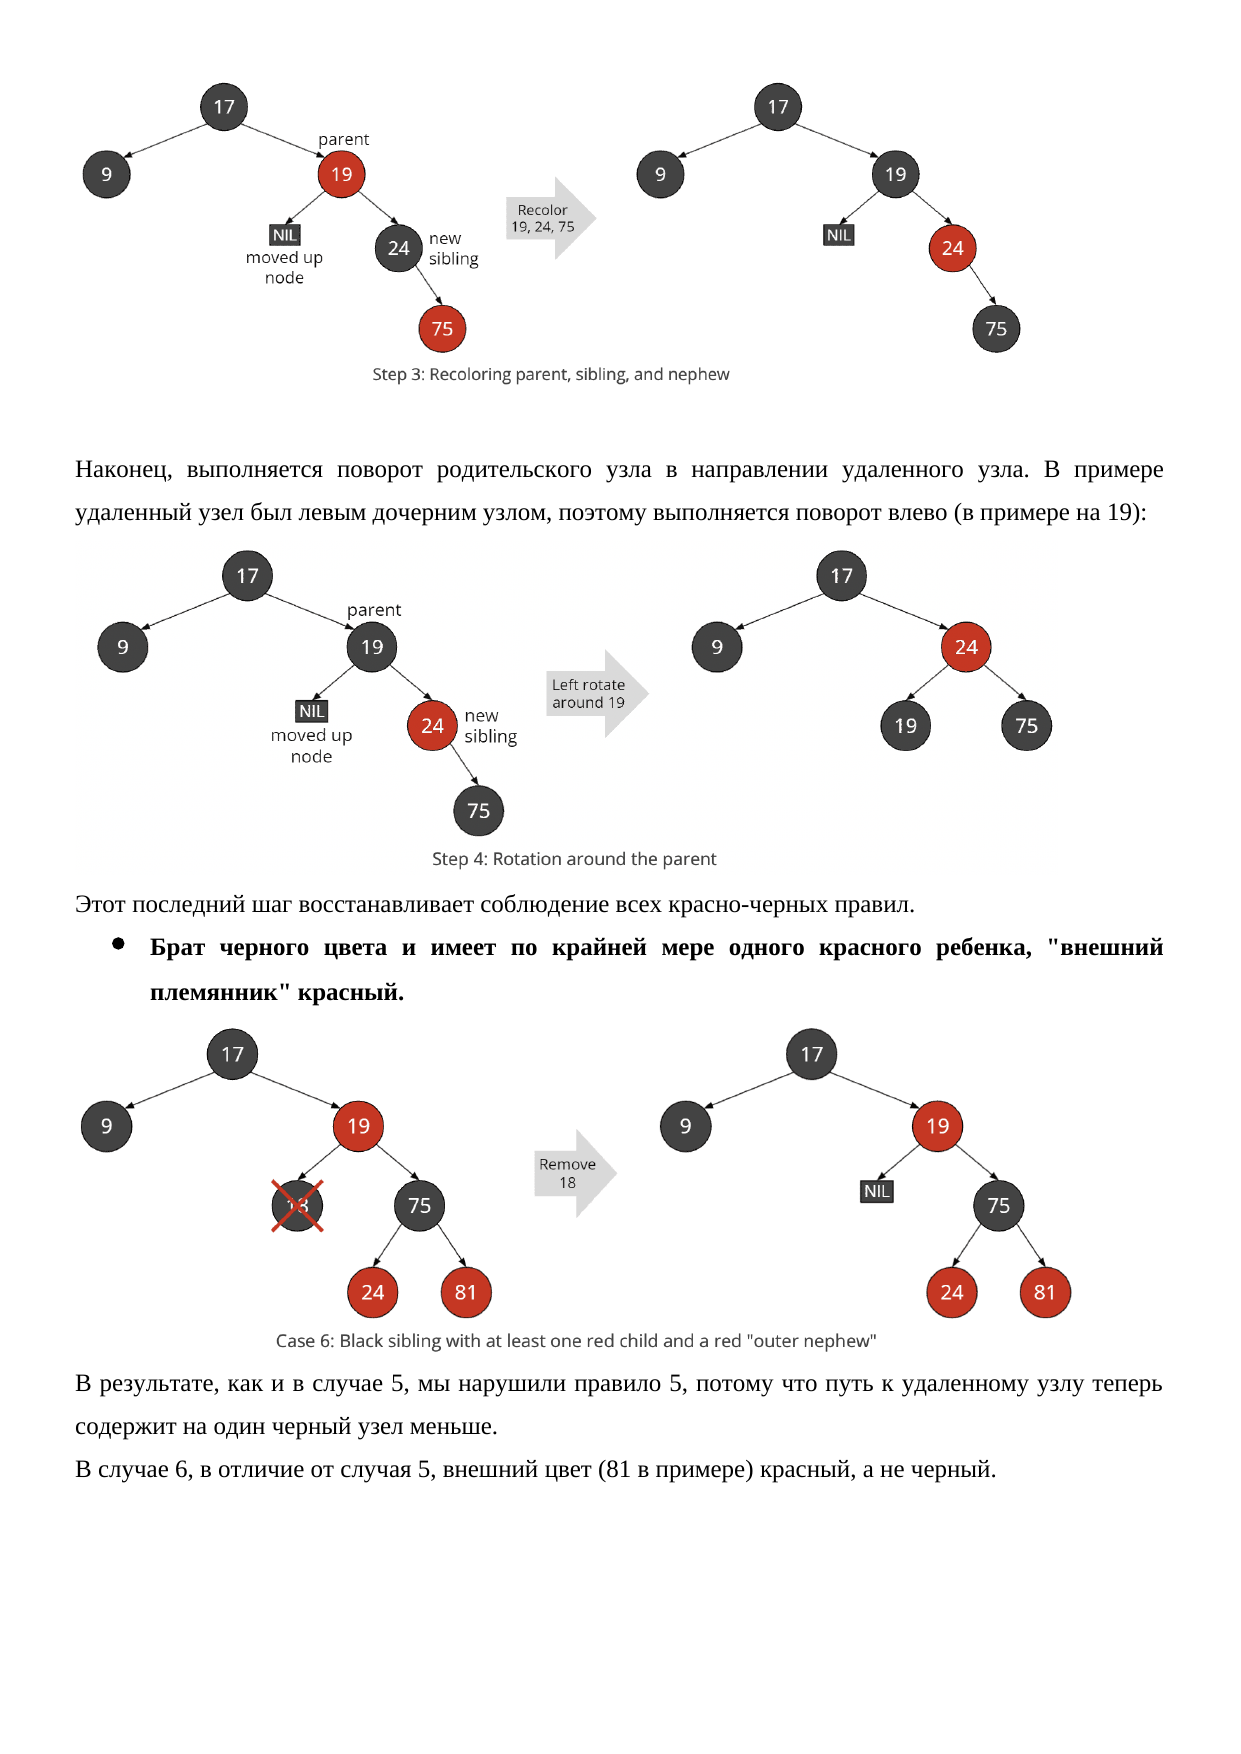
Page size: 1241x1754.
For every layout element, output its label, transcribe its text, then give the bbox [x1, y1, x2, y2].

text Наконец, выполняется поворот родительского узла в направлении удаленного узла. В примере удаленный узел был левым дочерним узлом, поэтому выполняется поворот влево (в примере на 19): [75, 454, 1165, 526]
text В результате, как и в случае 5, мы нарушили правило 5, потому что путь к удаленному узлу теперь содержит на один черный узел меньше. [75, 1368, 1165, 1439]
list Брат черного цвета и имеет по крайней мере одного красного ребенка, "внешний племянник" красный. [112, 932, 1165, 1005]
text В случае 6, в отличие от случая 5, внешний цвет (81 в примере) красный, а не черный. [75, 1454, 1165, 1483]
picture [75, 1019, 1080, 1354]
picture [75, 75, 1025, 390]
picture [75, 540, 1059, 875]
text Этот последний шаг восстанавливает соблюдение всех красно-черных правил. [75, 889, 1165, 917]
